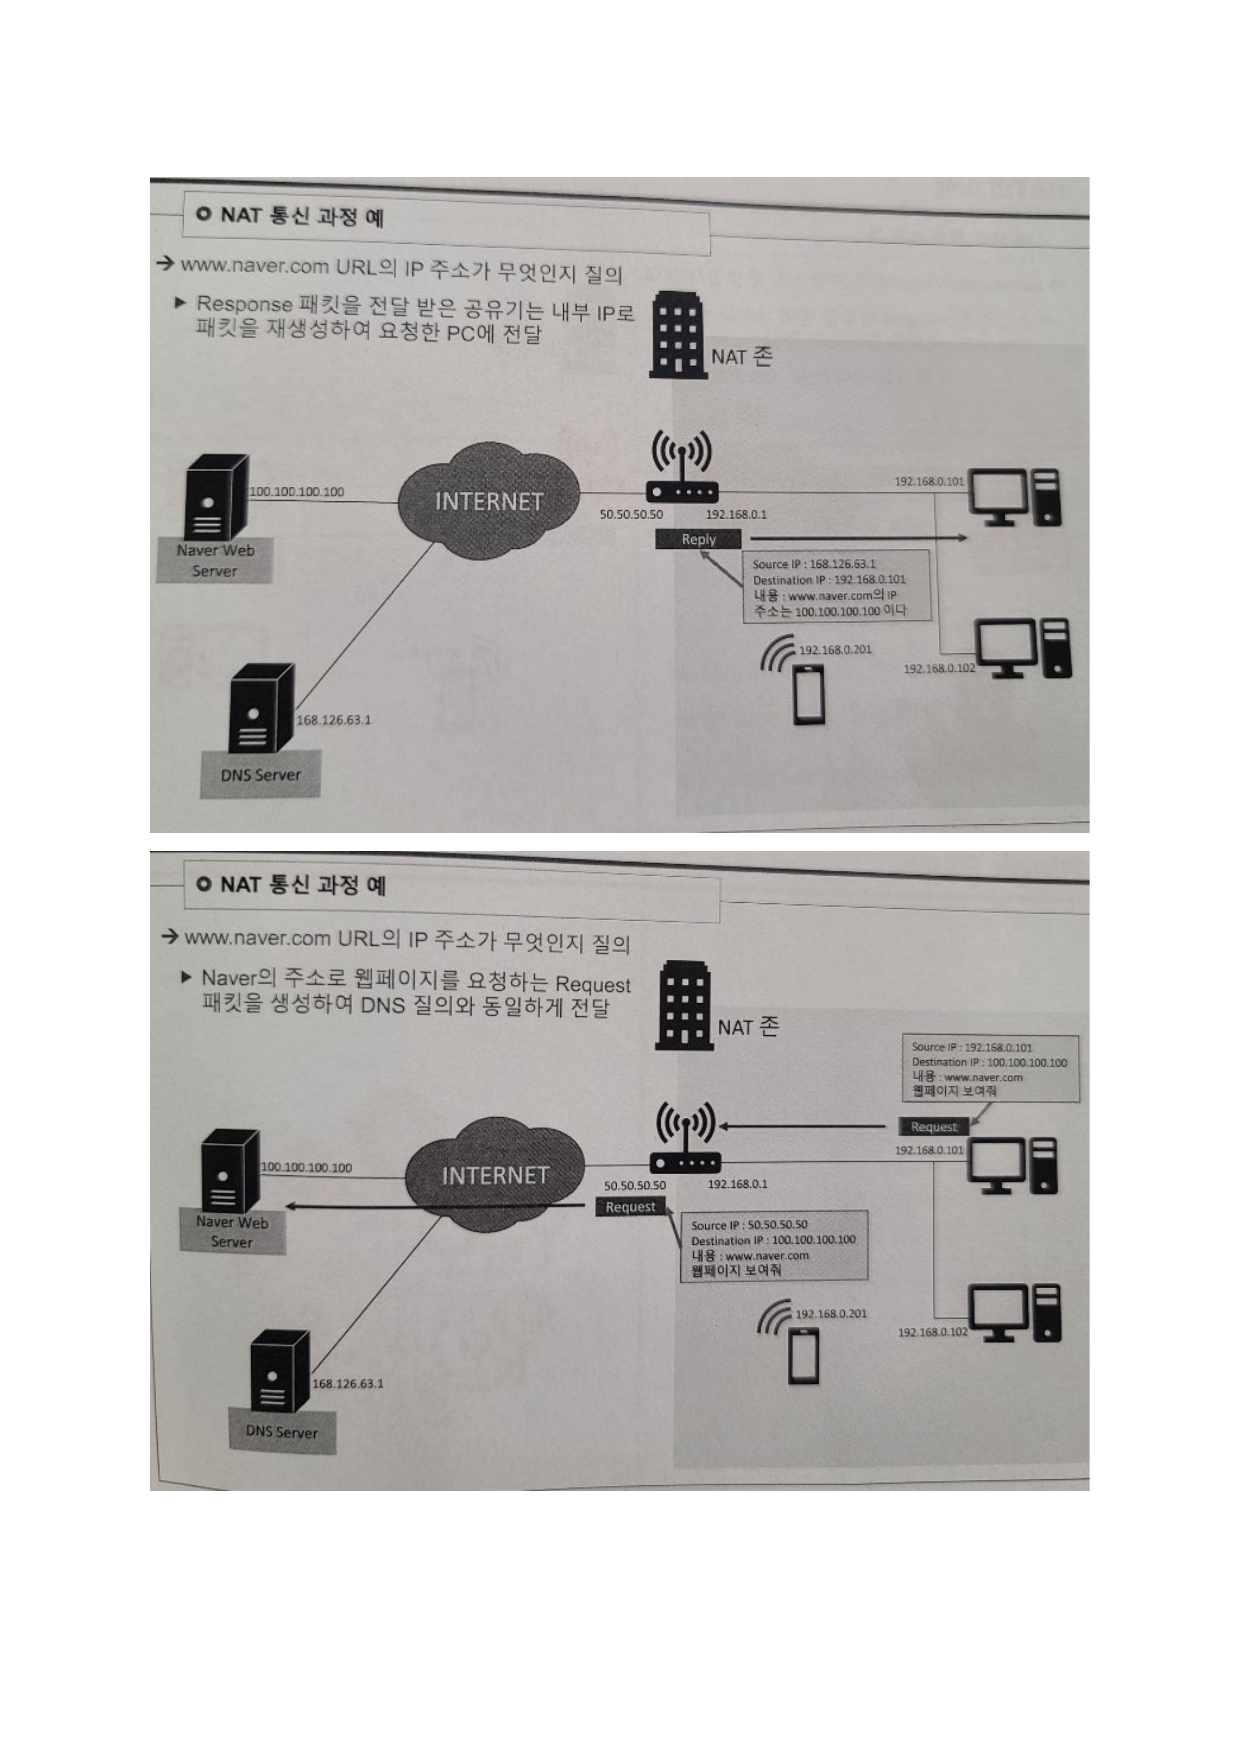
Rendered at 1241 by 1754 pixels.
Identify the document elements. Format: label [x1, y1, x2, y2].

picture [150, 851, 1090, 1491]
picture [150, 177, 1090, 833]
